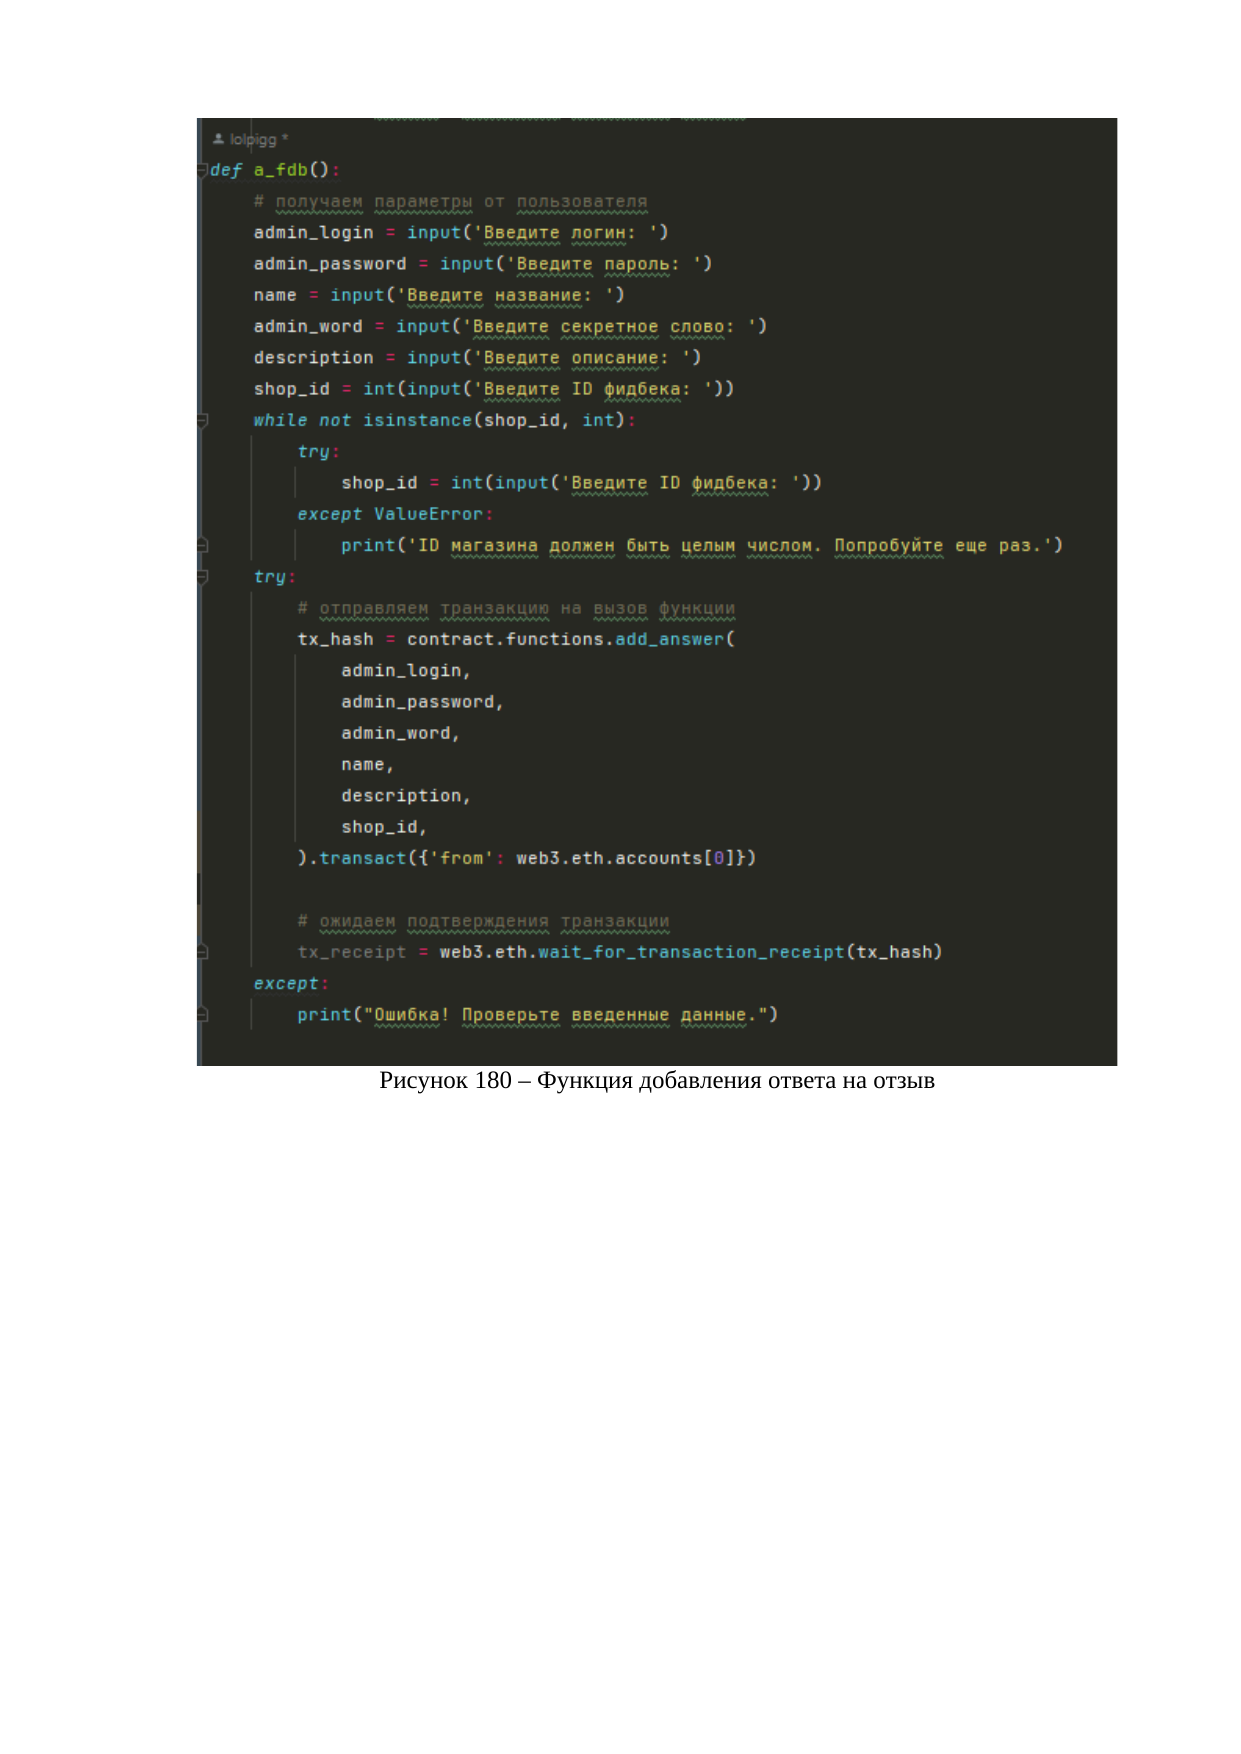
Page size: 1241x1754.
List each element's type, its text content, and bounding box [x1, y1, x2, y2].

picture [196, 118, 1118, 1066]
text Рисунок 180 – Функция добавления ответа на отзыв [162, 1065, 1152, 1094]
